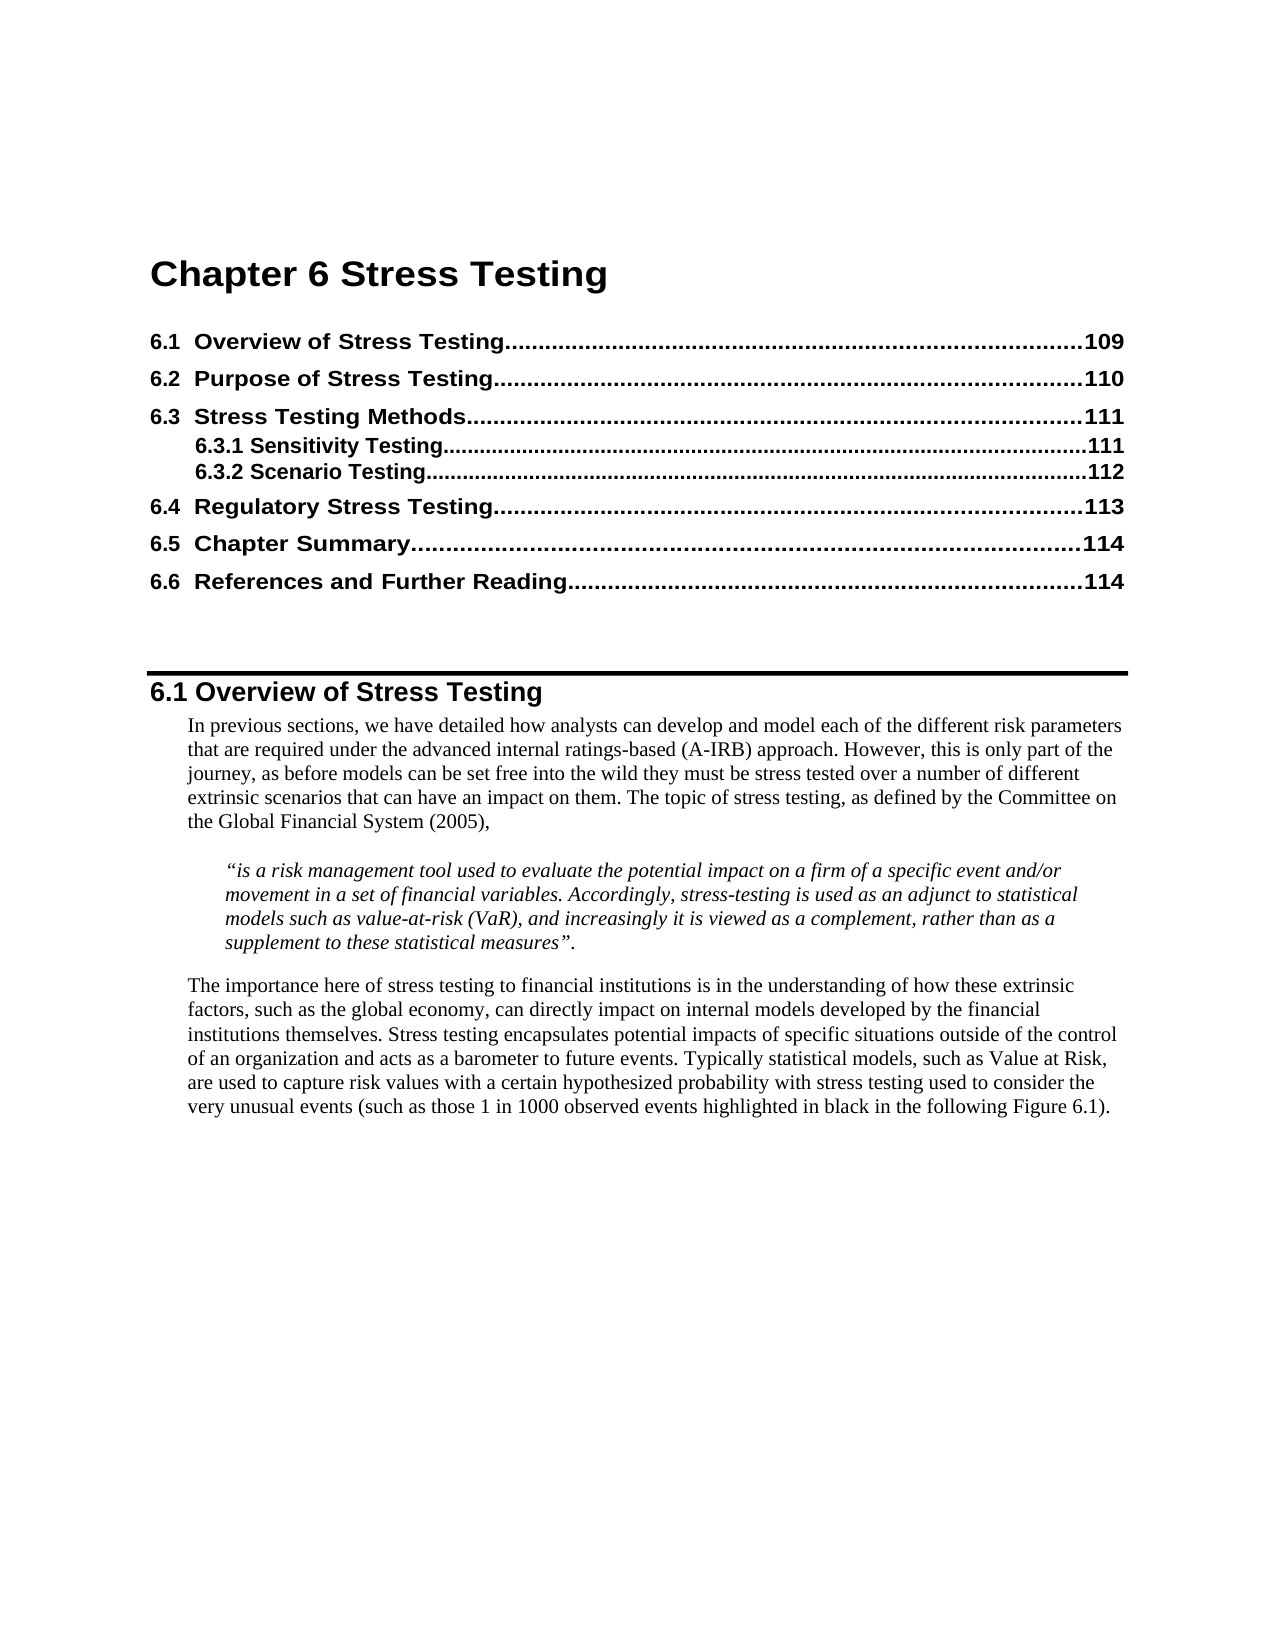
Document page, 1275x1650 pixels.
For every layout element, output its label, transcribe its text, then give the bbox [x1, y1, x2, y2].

list Overview of Stress Testing 109 [150, 329, 1223, 354]
list Chapter Summary 114 [150, 531, 1223, 557]
list References and Further Reading 114 [150, 569, 1223, 594]
text In previous sections, we have detailed how analysts can develop and model each of the different risk parameters that are required under the advanced internal ratings-based (A-IRB) approach. However, this is only part of the journey, as before models can be set free into the wild they must be stress tested over a number of different extrinsic scenarios that can have an impact on them. The topic of stress testing, as defined by the Committee on the Global Financial System (2005), [187, 713, 1124, 833]
list Regulatory Stress Testing 113 [150, 494, 1223, 519]
list Sensitivity Testing 111 [195, 433, 1223, 458]
list Stress Testing Methods 111 [150, 404, 1223, 429]
subtitle Chapter 6 Stress Testing [150, 253, 1223, 293]
subtitle Overview of Stress Testing [150, 667, 1223, 707]
list Purpose of Stress Testing 110 [150, 366, 1223, 392]
list Scenario Testing 112 [195, 459, 1223, 484]
text “is a risk management tool used to evaluate the potential impact on a firm of a specific event and/or movement in a set of financial variables. Accordingly, stress-testing is used as an adjunct to statistical models such as value-at-risk (VaR), and increasingly it is viewed as a complement, rather than as a supplement to these statistical measures”. [225, 858, 1081, 954]
text The importance here of stress testing to financial institutions is in the understanding of how these extrinsic factors, such as the global economy, can directly impact on internal models developed by the financial institutions themselves. Stress testing encapsulates potential impacts of specific situations outside of the control of an organization and acts as a barometer to future events. Typically statistical models, such as Value at Risk, are used to capture risk values with a certain hypothesized probability with stress testing used to consider the very unusual events (such as those 1 in 1000 observed events highlighted in black in the following Figure 6.1). [187, 973, 1120, 1118]
